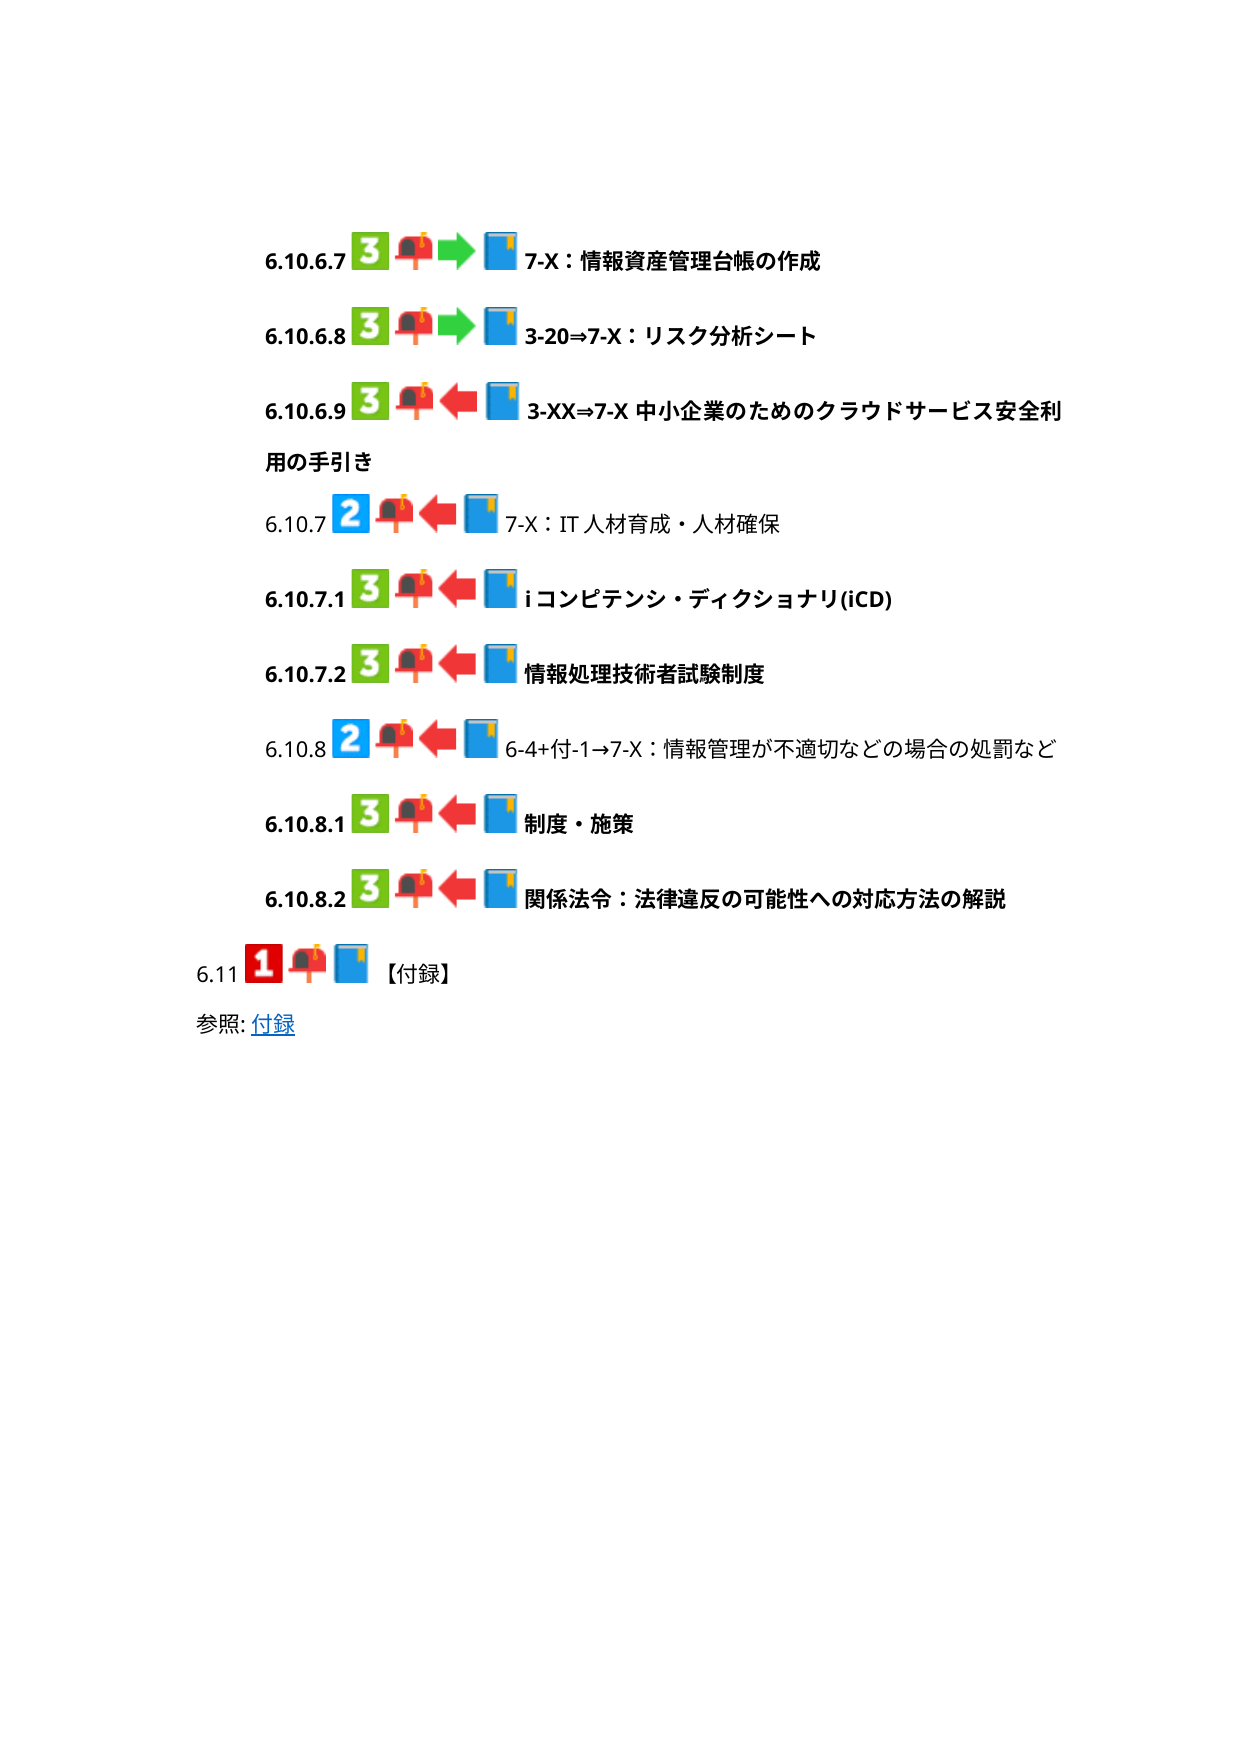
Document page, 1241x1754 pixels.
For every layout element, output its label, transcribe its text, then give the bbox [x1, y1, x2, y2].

picture [351, 794, 390, 833]
picture [351, 569, 390, 608]
picture [394, 569, 433, 608]
picture [439, 382, 477, 420]
picture [351, 307, 390, 345]
picture [394, 869, 433, 908]
picture [375, 719, 413, 758]
picture [481, 794, 519, 833]
picture [351, 382, 390, 420]
picture [332, 719, 370, 758]
text 情報処理技術者試験制度 [265, 629, 1063, 704]
picture [288, 944, 326, 983]
picture [438, 569, 476, 608]
picture [375, 494, 413, 533]
text 参照: 付録 [196, 1004, 1063, 1042]
picture [481, 307, 519, 345]
picture [481, 869, 519, 908]
picture [351, 644, 390, 683]
picture [438, 869, 476, 908]
picture [461, 719, 500, 758]
picture [481, 569, 519, 608]
picture [351, 869, 390, 908]
picture [481, 644, 519, 683]
picture [394, 307, 433, 345]
picture [394, 644, 433, 683]
picture [418, 719, 457, 758]
text 7-X：情報資産管理台帳の作成 [265, 217, 1063, 292]
picture [438, 644, 476, 683]
picture [394, 794, 433, 833]
text 6-4+付-1→7-X：情報管理が不適切などの場合の処罰など [265, 704, 1063, 779]
picture [394, 232, 433, 270]
picture [438, 307, 476, 345]
picture [245, 944, 283, 983]
picture [483, 382, 521, 420]
text iコンピテンシ・ディクショナリ(iCD) [265, 554, 1063, 629]
text 7-X：IT人材育成・人材確保 [265, 479, 1063, 554]
picture [351, 232, 390, 270]
picture [481, 232, 519, 270]
picture [395, 382, 433, 420]
picture [418, 494, 457, 533]
text 制度・施策 [265, 779, 1063, 854]
picture [461, 494, 500, 533]
text 3-XX⇒7-X 中小企業のためのクラウドサービス安全利用の手引き [265, 367, 1063, 479]
picture [332, 494, 370, 533]
picture [438, 794, 476, 833]
picture [331, 944, 369, 983]
text 関係法令：法律違反の可能性への対応方法の解説 [265, 854, 1063, 929]
text 【付録】 [196, 929, 1063, 1004]
text 3-20⇒7-X：リスク分析シート [265, 292, 1063, 367]
picture [438, 232, 476, 270]
